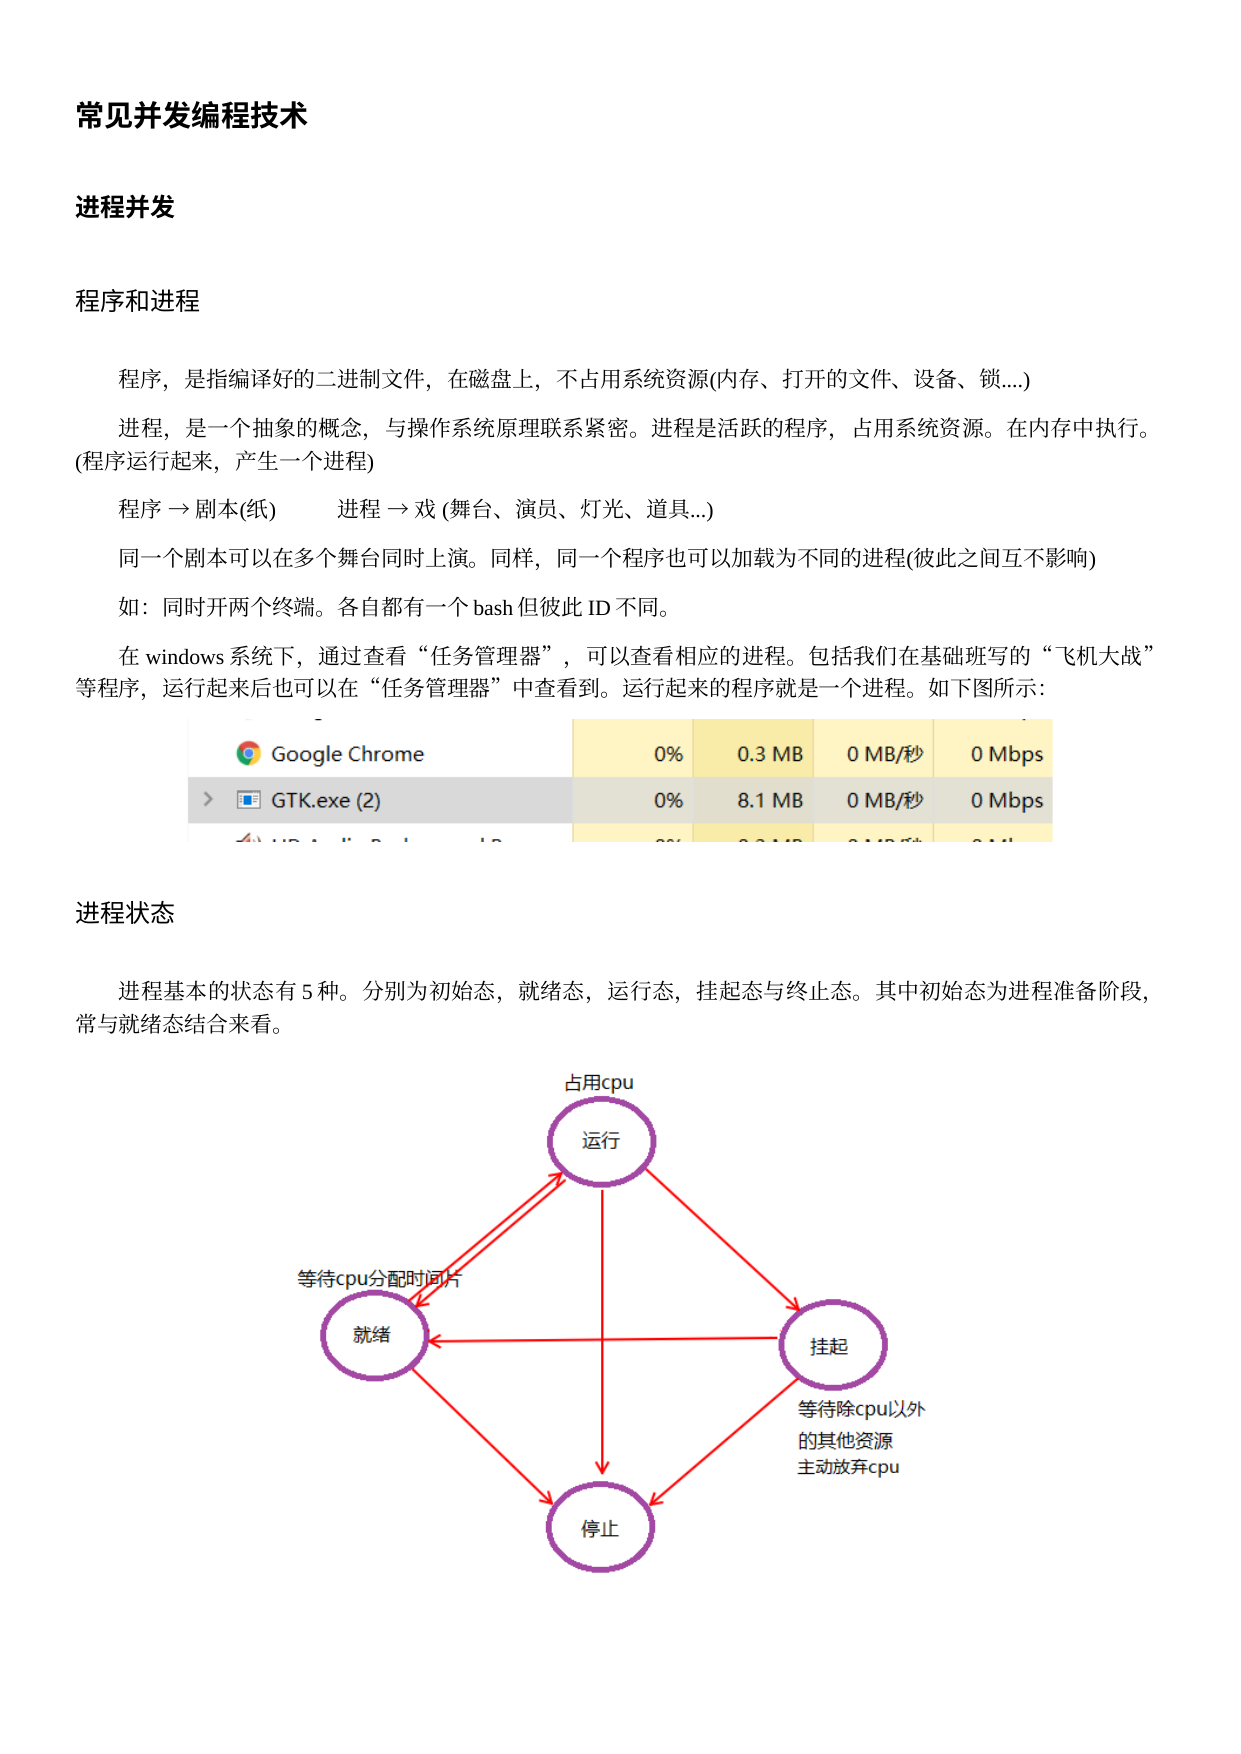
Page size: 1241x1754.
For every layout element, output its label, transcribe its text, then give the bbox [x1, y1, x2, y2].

text 程序和进程 [75, 267, 1165, 332]
picture [278, 1055, 962, 1601]
text 进程基本的状态有5种。分别为初始态，就绪态，运行态，挂起态与终止态。其中初始态为进程准备阶段，常与就绪态结合来看。 [75, 974, 1165, 1039]
text 程序，是指编译好的二进制文件，在磁盘上，不占用系统资源(内存、打开的文件、设备、锁....) [75, 362, 1165, 395]
picture [187, 719, 1053, 842]
text 进程状态 [75, 879, 1165, 944]
text 程序 → 剧本(纸) 进程 → 戏 (舞台、演员、灯光、道具...) [75, 492, 1165, 525]
text 进程，是一个抽象的概念，与操作系统原理联系紧密。进程是活跃的程序，占用系统资源。在内存中执行。(程序运行起来，产生一个进程) [75, 411, 1165, 476]
text 如：同时开两个终端。各自都有一个bash但彼此ID不同。 [75, 590, 1165, 622]
subtitle 常见并发编程技术 [75, 81, 1165, 146]
text 同一个剧本可以在多个舞台同时上演。同样，同一个程序也可以加载为不同的进程(彼此之间互不影响) [75, 541, 1165, 573]
text 在windows系统下，通过查看“任务管理器”，可以查看相应的进程。包括我们在基础班写的“飞机大战”等程序，运行起来后也可以在“任务管理器”中查看到。运行起来的程序就是一个进程。如下图所示： [75, 638, 1165, 703]
subtitle 进程并发 [75, 173, 1165, 238]
